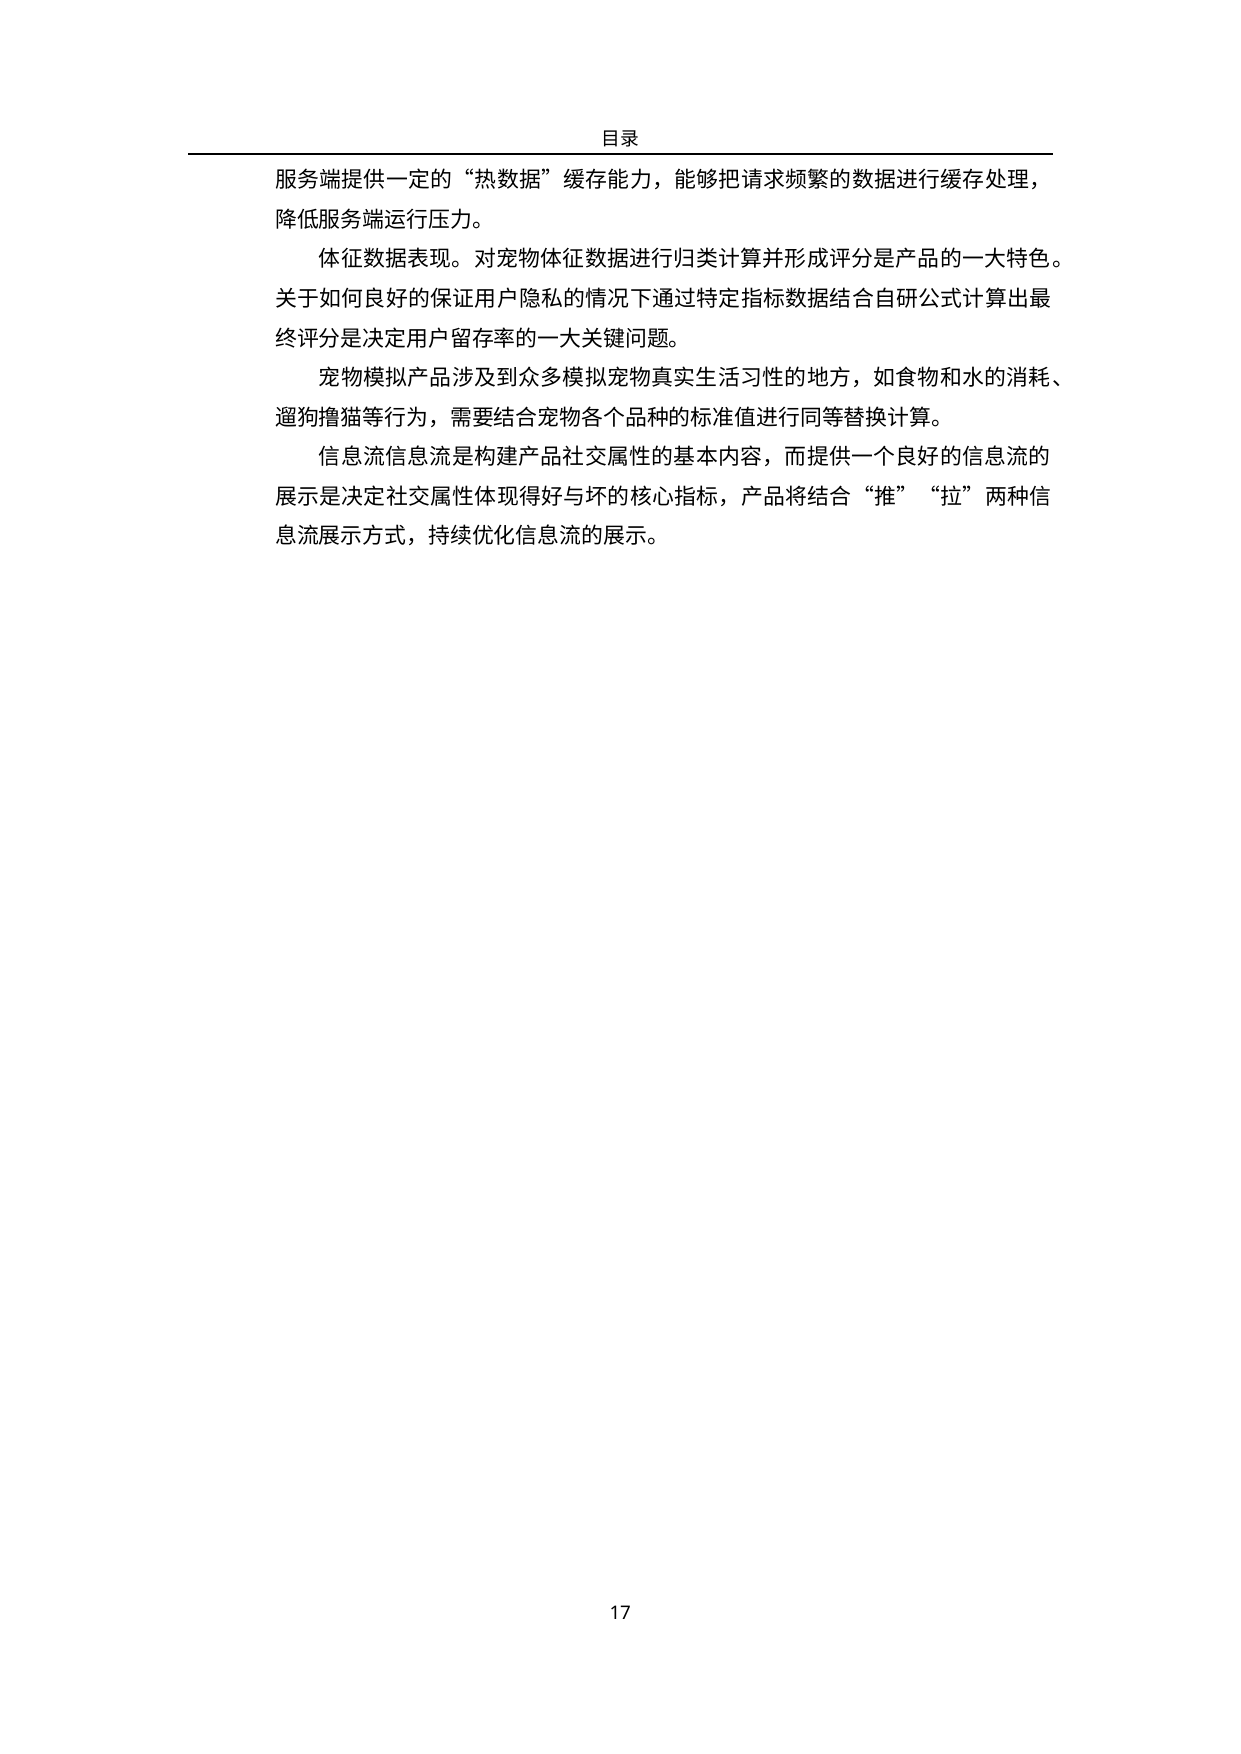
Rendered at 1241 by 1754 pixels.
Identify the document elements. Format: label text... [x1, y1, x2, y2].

text 宠物模拟产品涉及到众多模拟宠物真实生活习性的地方，如食物和水的消耗、遛狗撸猫等行为，需要结合宠物各个品种的标准值进行同等替换计算。 [275, 360, 1053, 431]
text 体征数据表现。对宠物体征数据进行归类计算并形成评分是产品的一大特色。关于如何良好的保证用户隐私的情况下通过特定指标数据结合自研公式计算出最终评分是决定用户留存率的一大关键问题。 [275, 241, 1053, 352]
text 信息流信息流是构建产品社交属性的基本内容，而提供一个良好的信息流的展示是决定社交属性体现得好与坏的核心指标，产品将结合“推”“拉”两种信息流展示方式，持续优化信息流的展示。 [275, 439, 1053, 550]
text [275, 162, 1053, 233]
